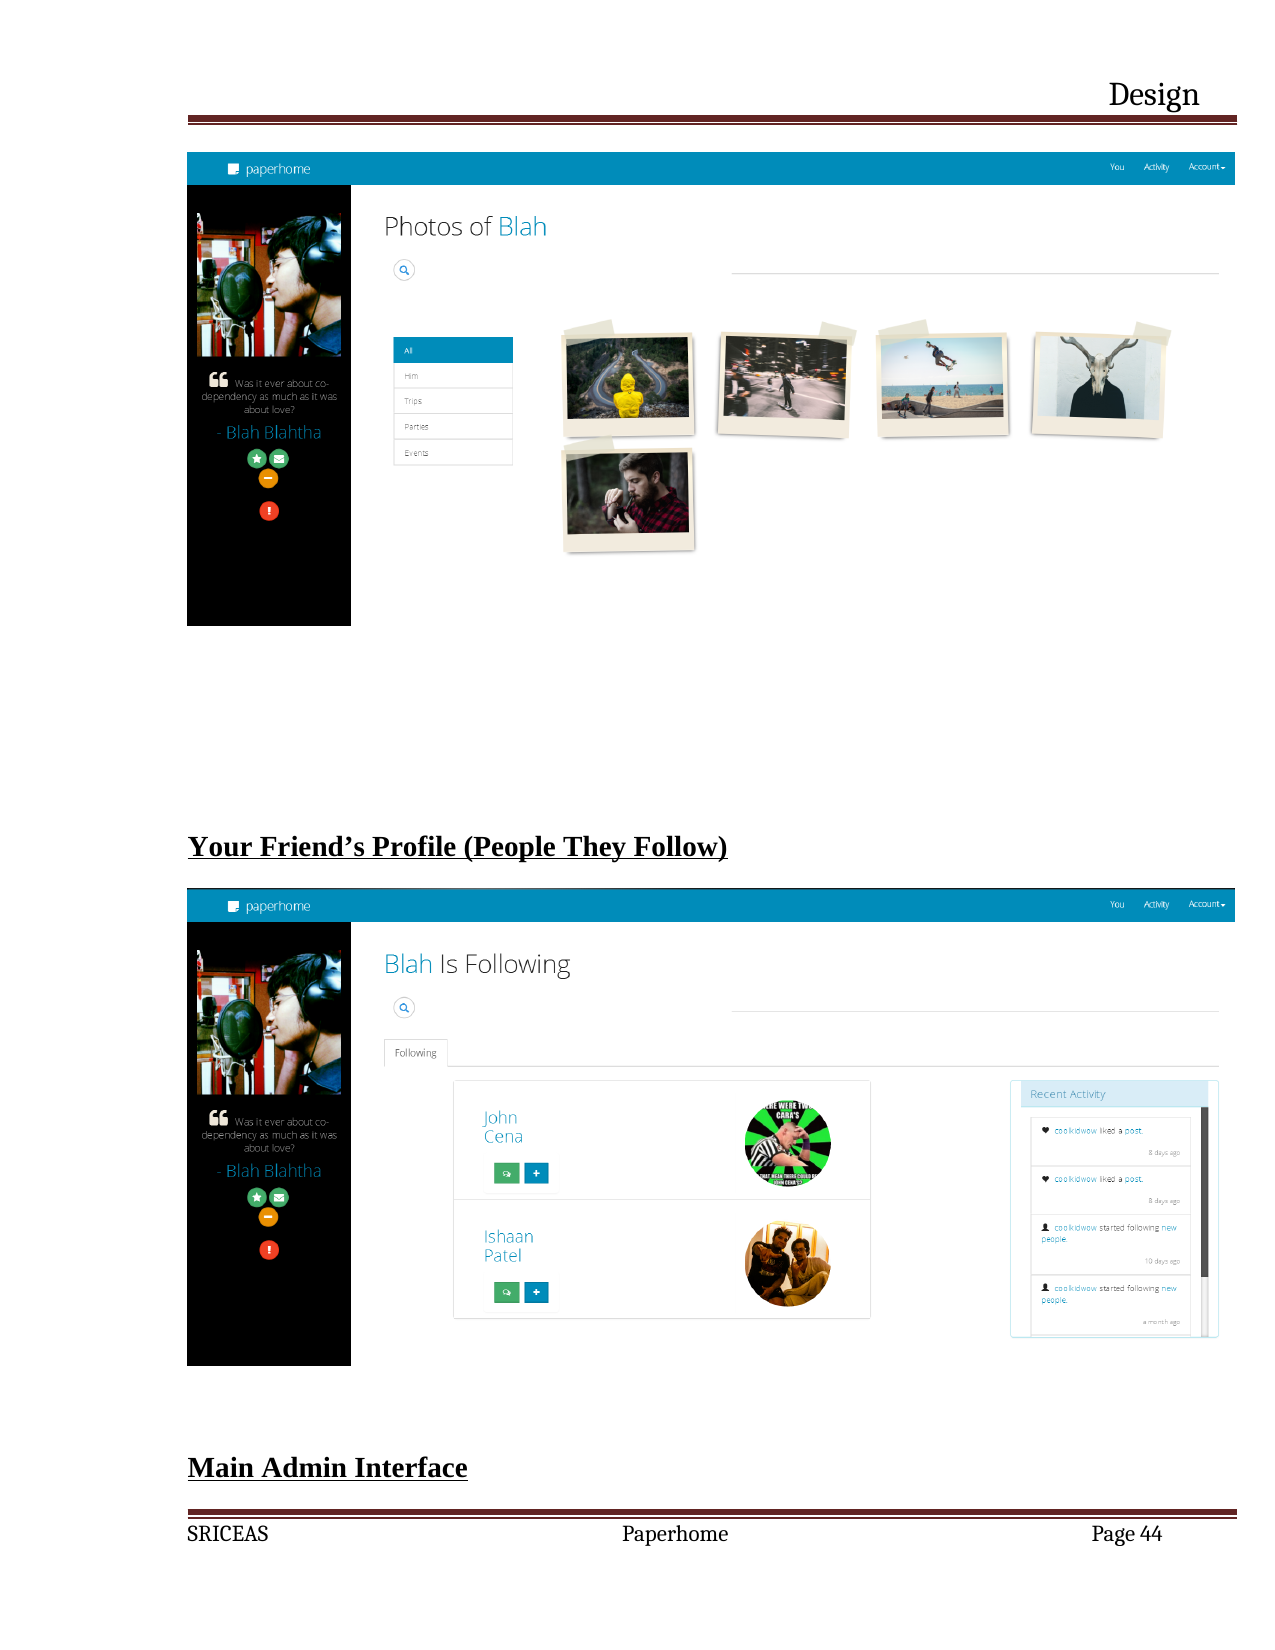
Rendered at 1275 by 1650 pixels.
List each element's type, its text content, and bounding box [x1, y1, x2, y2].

text Main Admin Interface [187, 1451, 1237, 1484]
picture [187, 923, 1235, 1366]
text Your Friend’s Profile (People They Follow) [187, 829, 1237, 862]
picture [228, 164, 238, 174]
picture [187, 186, 1235, 626]
picture [228, 902, 238, 911]
